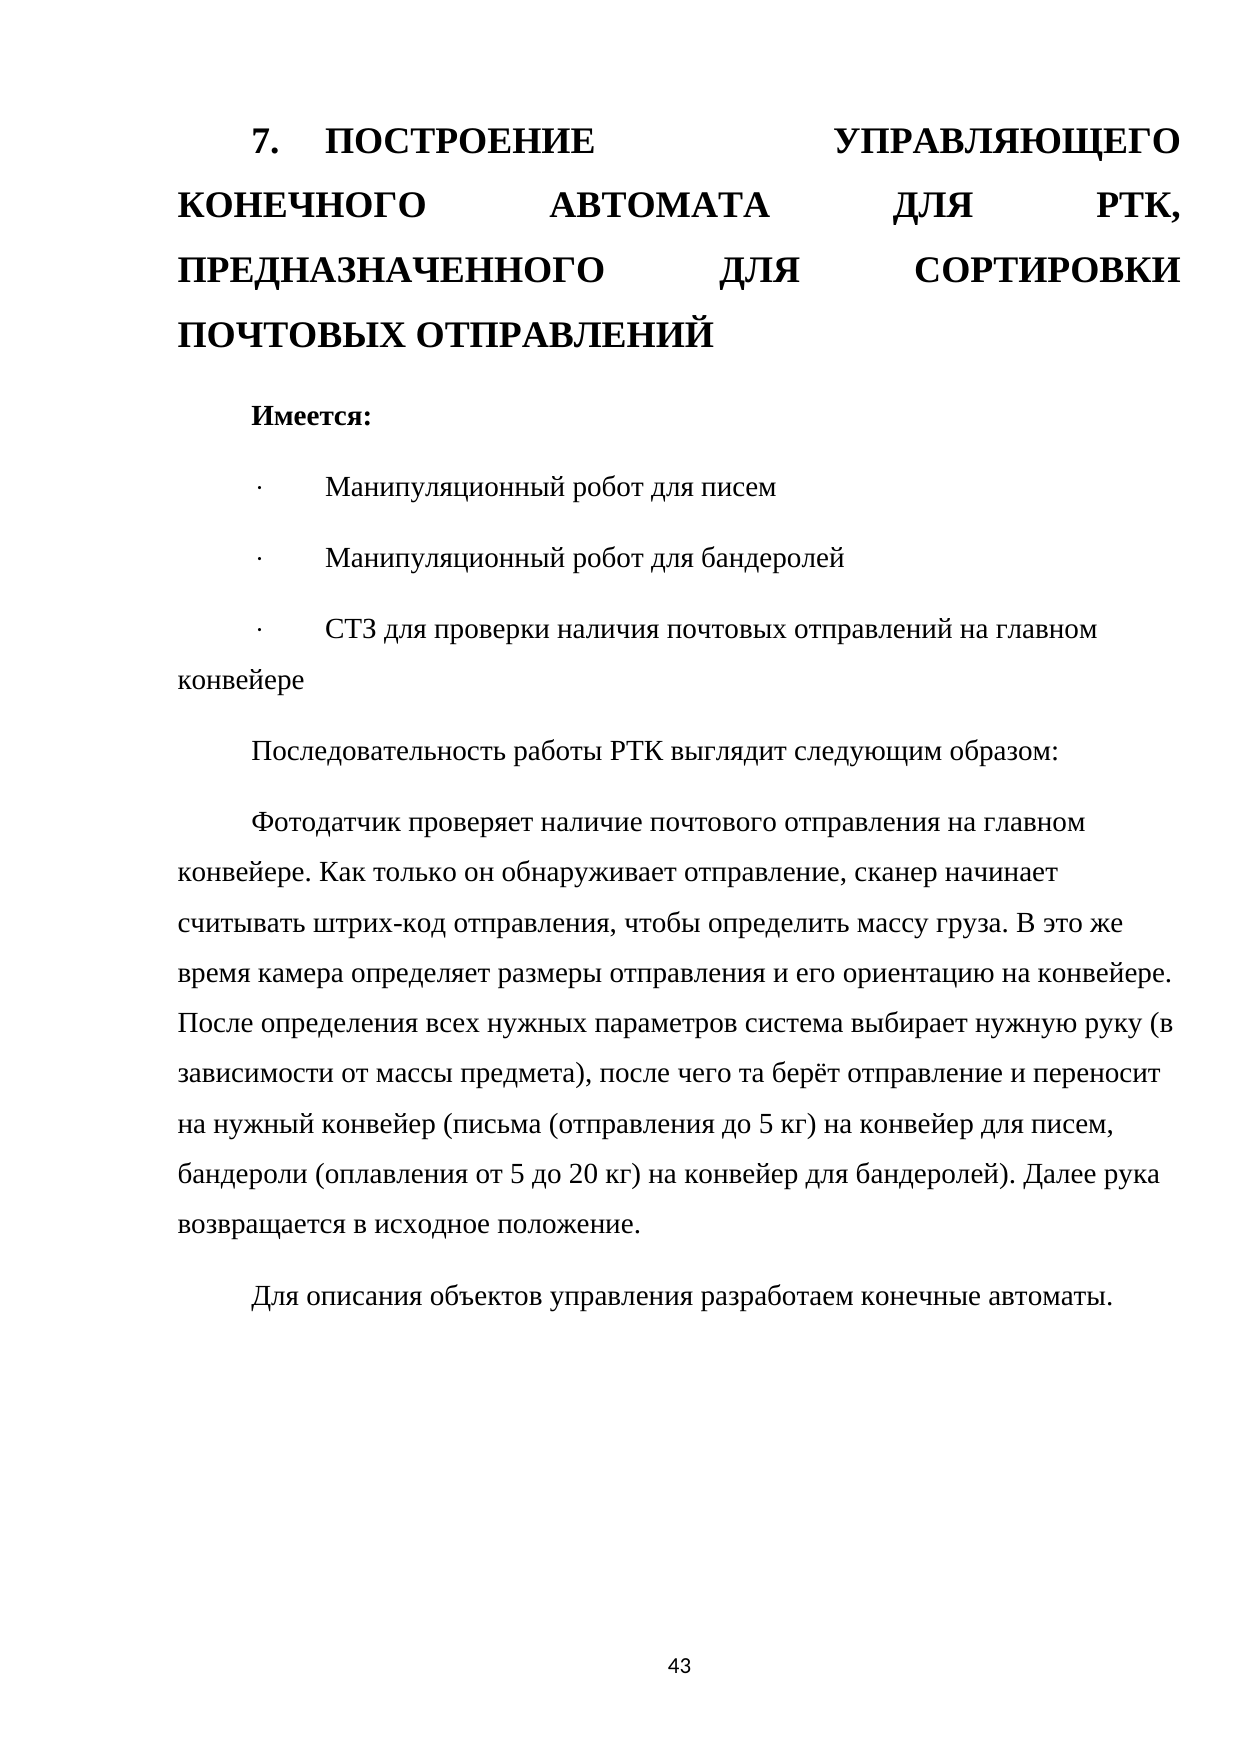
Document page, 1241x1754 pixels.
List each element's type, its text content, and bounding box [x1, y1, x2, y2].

list Манипуляционный робот для бандеролей [177, 540, 1181, 574]
text Имеется: [177, 398, 1181, 431]
text Последовательность работы РТК выглядит следующим образом: [177, 733, 1181, 766]
list Манипуляционный робот для писем [177, 469, 1181, 502]
list СТЗ для проверки наличия почтовых отправлений на главном конвейере [177, 611, 1181, 695]
text Для описания объектов управления разработаем конечные автоматы. [177, 1278, 1181, 1311]
subtitle ПОСТРОЕНИЕ УПРАВЛЯЮЩЕГО КОНЕЧНОГО АВТОМАТА ДЛЯ РТК, ПРЕДНАЗНАЧЕННОГО ДЛЯ СОРТИРОВКИ ПОЧТОВЫХ ОТПРАВЛЕНИЙ [177, 118, 1181, 355]
text Фотодатчик проверяет наличие почтового отправления на главном конвейере. Как только он обнаруживает отправление, сканер начинает считывать штрих-код отправления, чтобы определить массу груза. В это же время камера определяет размеры отправления и его ориентацию на конвейере. После определения всех нужных параметров система выбирает нужную руку (в зависимости от массы предмета), после чего та берёт отправление и переносит на нужный конвейер (письма (отправления до 5 кг) на конвейер для писем, бандероли (оплавления от 5 до 20 кг) на конвейер для бандеролей). Далее рука возвращается в исходное положение. [177, 804, 1181, 1240]
